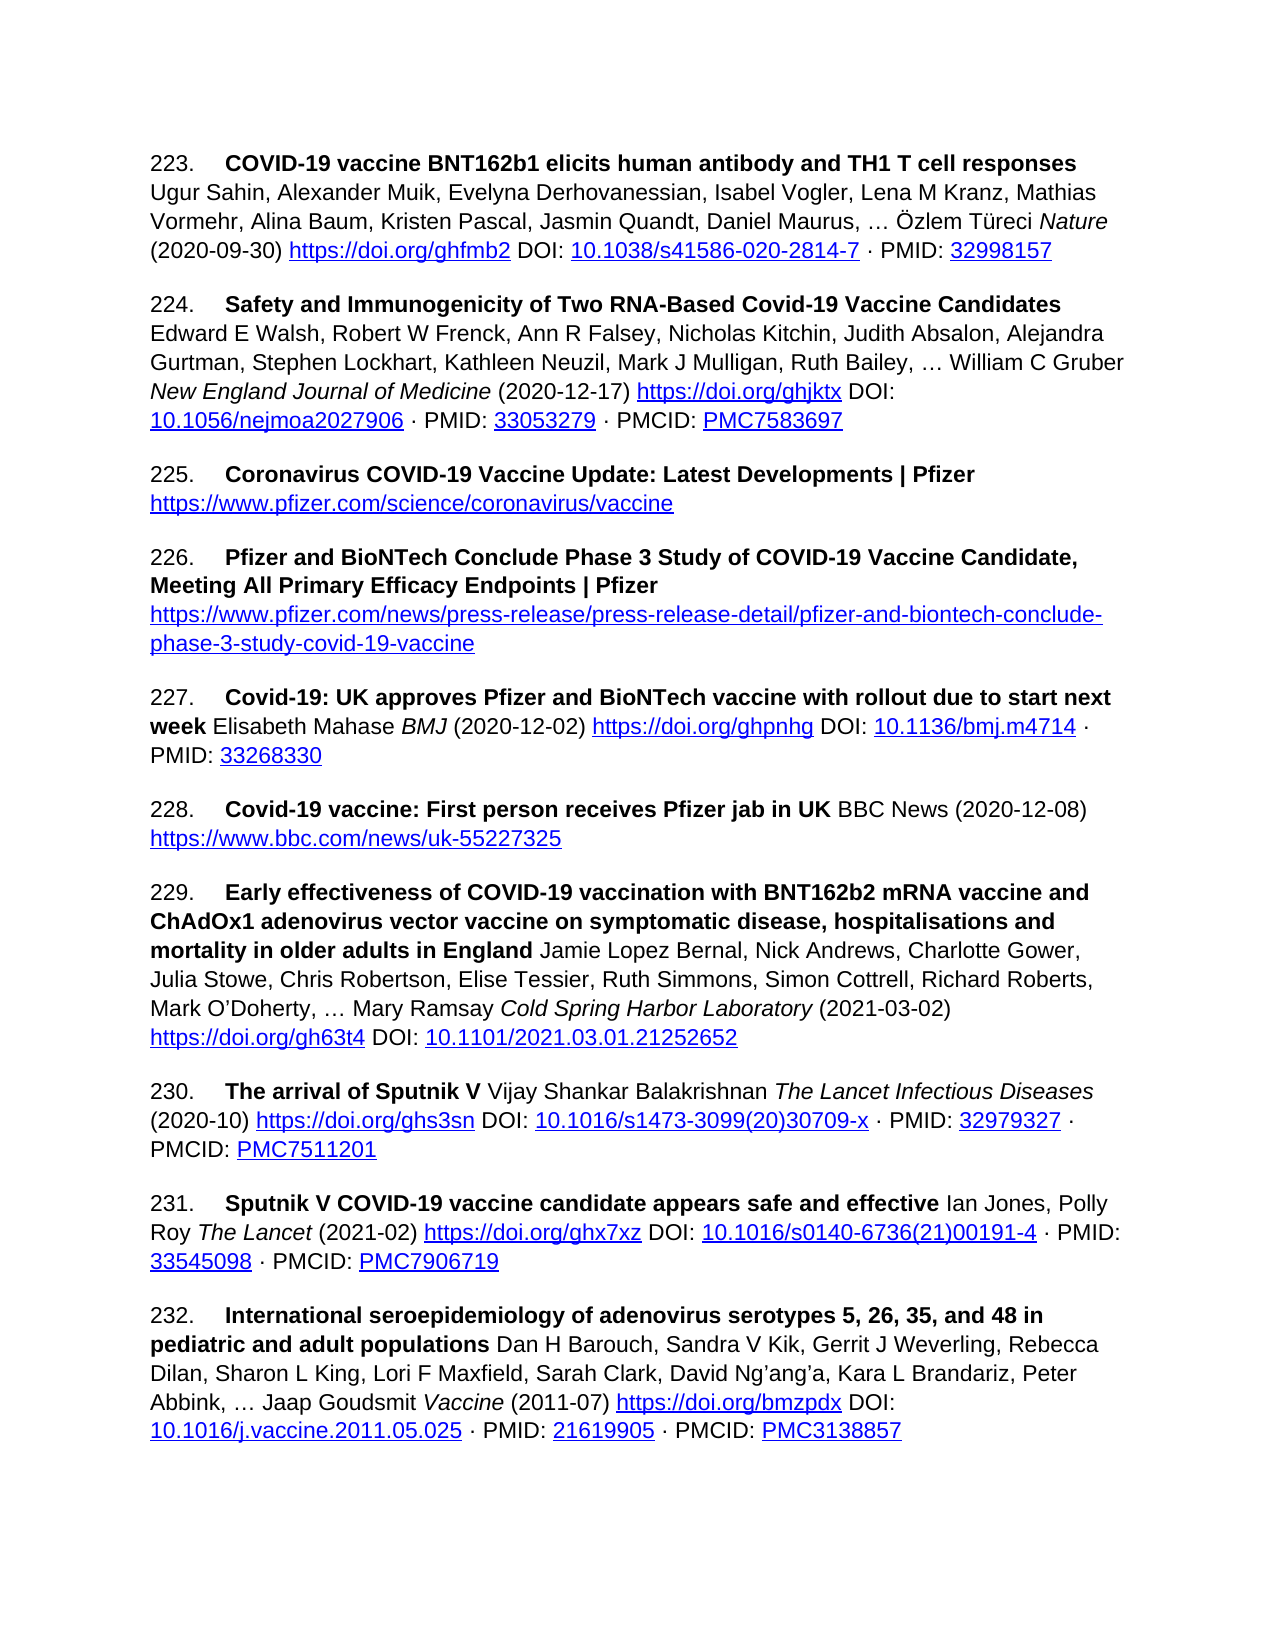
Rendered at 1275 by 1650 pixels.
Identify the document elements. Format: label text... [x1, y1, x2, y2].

text 225. Coronavirus COVID-19 Vaccine Update: Latest Developments | Pfizer https://www.pfizer.com/science/coronavirus/vaccine [150, 461, 1125, 516]
text 226. Pfizer and BioNTech Conclude Phase 3 Study of COVID-19 Vaccine Candidate, Meeting All Primary Efficacy Endpoints | Pfizer https://www.pfizer.com/news/press-release/press-release-detail/pfizer-and-biontech-conclude-phase-3-study-covid-19-vaccine [150, 543, 1125, 657]
text 232. International seroepidemiology of adenovirus serotypes 5, 26, 35, and 48 in pediatric and adult populations Dan H Barouch, Sandra V Kik, Gerrit J Weverling, Rebecca Dilan, Sharon L King, Lori F Maxfield, Sarah Clark, David Ng’ang’a, Kara L Brandariz, Peter Abbink, … Jaap Goudsmit Vaccine (2011-07) https://doi.org/bmzpdx DOI: 10.1016/j.vaccine.2011.05.025 · PMID: 21619905 · PMCID: PMC3138857 [150, 1302, 1125, 1444]
text 223. COVID-19 vaccine BNT162b1 elicits human antibody and TH1 T cell responses Ugur Sahin, Alexander Muik, Evelyna Derhovanessian, Isabel Vogler, Lena M Kranz, Mathias Vormehr, Alina Baum, Kristen Pascal, Jasmin Quandt, Daniel Maurus, … Özlem Türeci Nature (2020-09-30) https://doi.org/ghfmb2 DOI: 10.1038/s41586-020-2814-7 · PMID: 32998157 [150, 150, 1125, 263]
text 229. Early effectiveness of COVID-19 vaccination with BNT162b2 mRNA vaccine and ChAdOx1 adenovirus vector vaccine on symptomatic disease, hospitalisations and mortality in older adults in England Jamie Lopez Bernal, Nick Andrews, Charlotte Gower, Julia Stowe, Chris Robertson, Elise Tessier, Ruth Simmons, Simon Cottrell, Richard Roberts, Mark O’Doherty, … Mary Ramsay Cold Spring Harbor Laboratory (2021-03-02) https://doi.org/gh63t4 DOI: 10.1101/2021.03.01.21252652 [150, 879, 1125, 1050]
text 230. The arrival of Sputnik V Vijay Shankar Balakrishnan The Lancet Infectious Diseases (2020-10) https://doi.org/ghs3sn DOI: 10.1016/s1473-3099(20)30709-x · PMID: 32979327 · PMCID: PMC7511201 [150, 1078, 1125, 1162]
text 231. Sputnik V COVID-19 vaccine candidate appears safe and effective Ian Jones, Polly Roy The Lancet (2021-02) https://doi.org/ghx7xz DOI: 10.1016/s0140-6736(21)00191-4 · PMID: 33545098 · PMCID: PMC7906719 [150, 1190, 1125, 1274]
text 227. Covid-19: UK approves Pfizer and BioNTech vaccine with rollout due to start next week Elisabeth Mahase BMJ (2020-12-02) https://doi.org/ghpnhg DOI: 10.1136/bmj.m4714 · PMID: 33268330 [150, 684, 1125, 769]
text 228. Covid-19 vaccine: First person receives Pfizer jab in UK BBC News (2020-12-08) https://www.bbc.com/news/uk-55227325 [150, 796, 1125, 852]
text 224. Safety and Immunogenicity of Two RNA-Based Covid-19 Vaccine Candidates Edward E Walsh, Robert W Frenck, Ann R Falsey, Nicholas Kitchin, Judith Absalon, Alejandra Gurtman, Stephen Lockhart, Kathleen Neuzil, Mark J Mulligan, Ruth Bailey, … William C Gruber New England Journal of Medicine (2020-12-17) https://doi.org/ghjktx DOI: 10.1056/nejmoa2027906 · PMID: 33053279 · PMCID: PMC7583697 [150, 291, 1125, 433]
